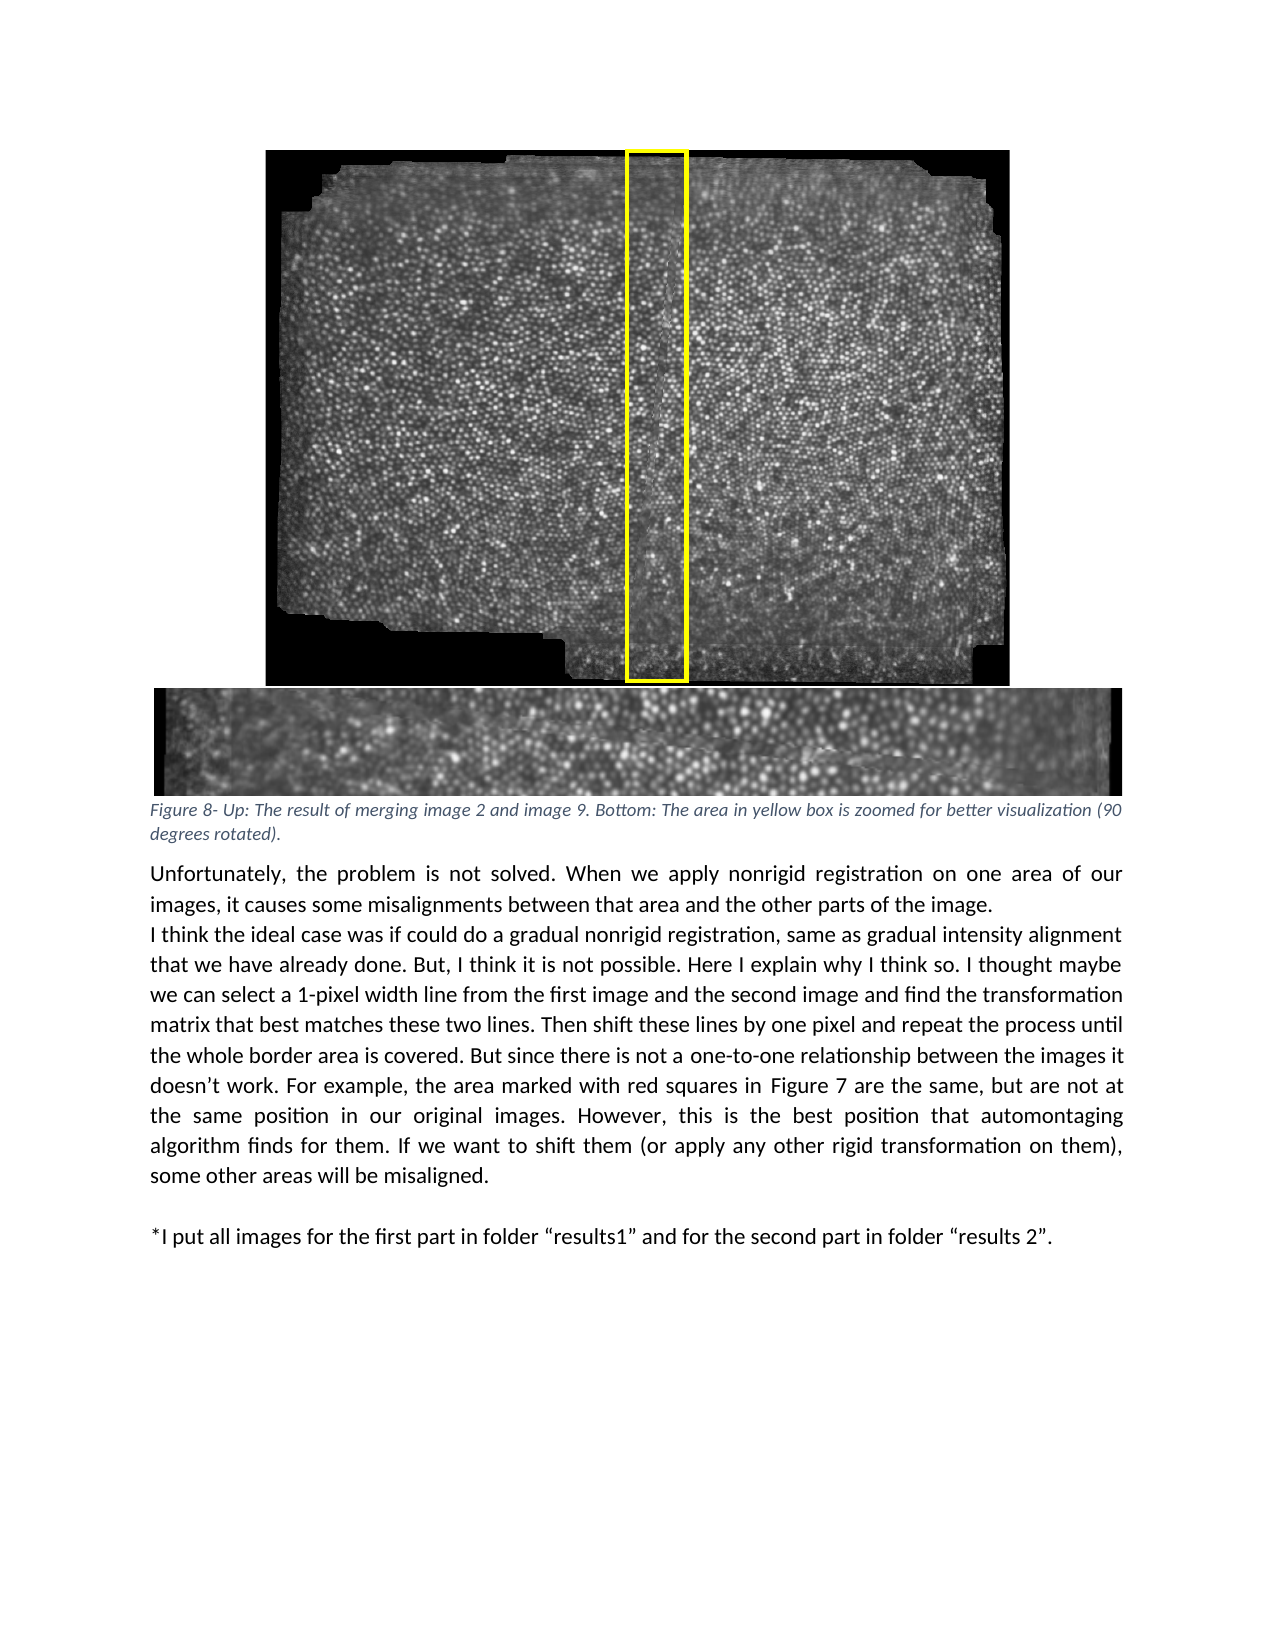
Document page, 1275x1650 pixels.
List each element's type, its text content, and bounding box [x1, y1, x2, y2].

text Figure 8- Up: The result of merging image 2 and image 9. Bottom: The area in yellow box is zoomed for better visualization (90 degrees rotated). [150, 798, 1125, 845]
text Unfortunately, the problem is not solved. When we apply nonrigid registration on one area of our images, it causes some misalignments between that area and the other parts of the image. [150, 859, 1125, 918]
text I think the ideal case was if could do a gradual nonrigid registration, same as gradual intensity alignment that we have already done. But, I think it is not possible. Here I explain why I think so. I thought maybe we can select a 1-pixel width line from the first image and the second image and find the transformation matrix that best matches these two lines. Then shift these lines by one pixel and repeat the process until the whole border area is covered. But since there is not a one-to-one relationship between the images it doesn’t work. For example, the area marked with red squares in Figure 7 are the same, but are not at the same position in our original images. However, this is the best position that automontaging algorithm finds for them. If we want to shift them (or apply any other rigid transformation on them), some other areas will be misaligned. [150, 920, 1125, 1190]
text *I put all images for the first part in folder “results1” and for the second part in folder “results 2”. [150, 1222, 1125, 1250]
